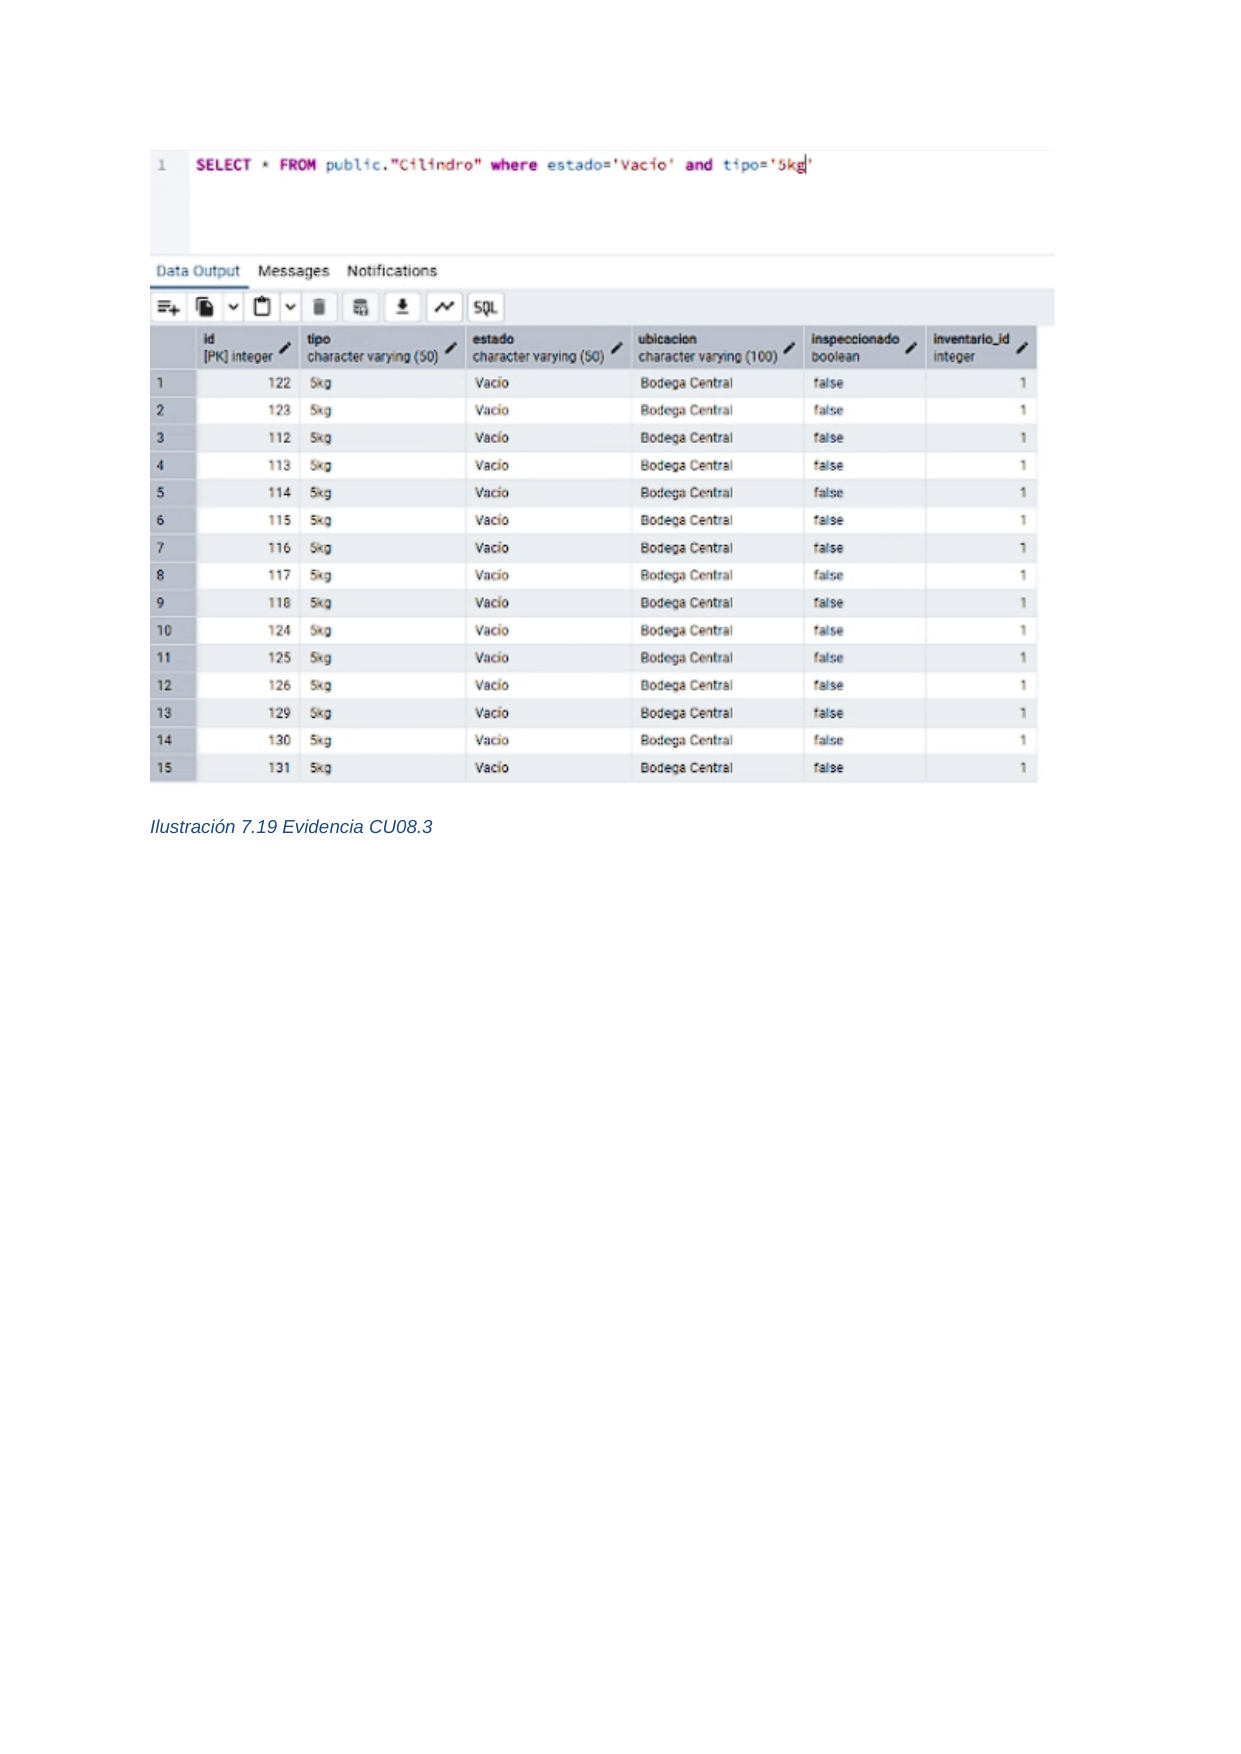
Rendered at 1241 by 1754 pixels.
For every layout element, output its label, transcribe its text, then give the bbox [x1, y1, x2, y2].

text Ilustración 7.19 Evidencia CU08.3 [150, 816, 1090, 838]
picture [150, 150, 1055, 804]
